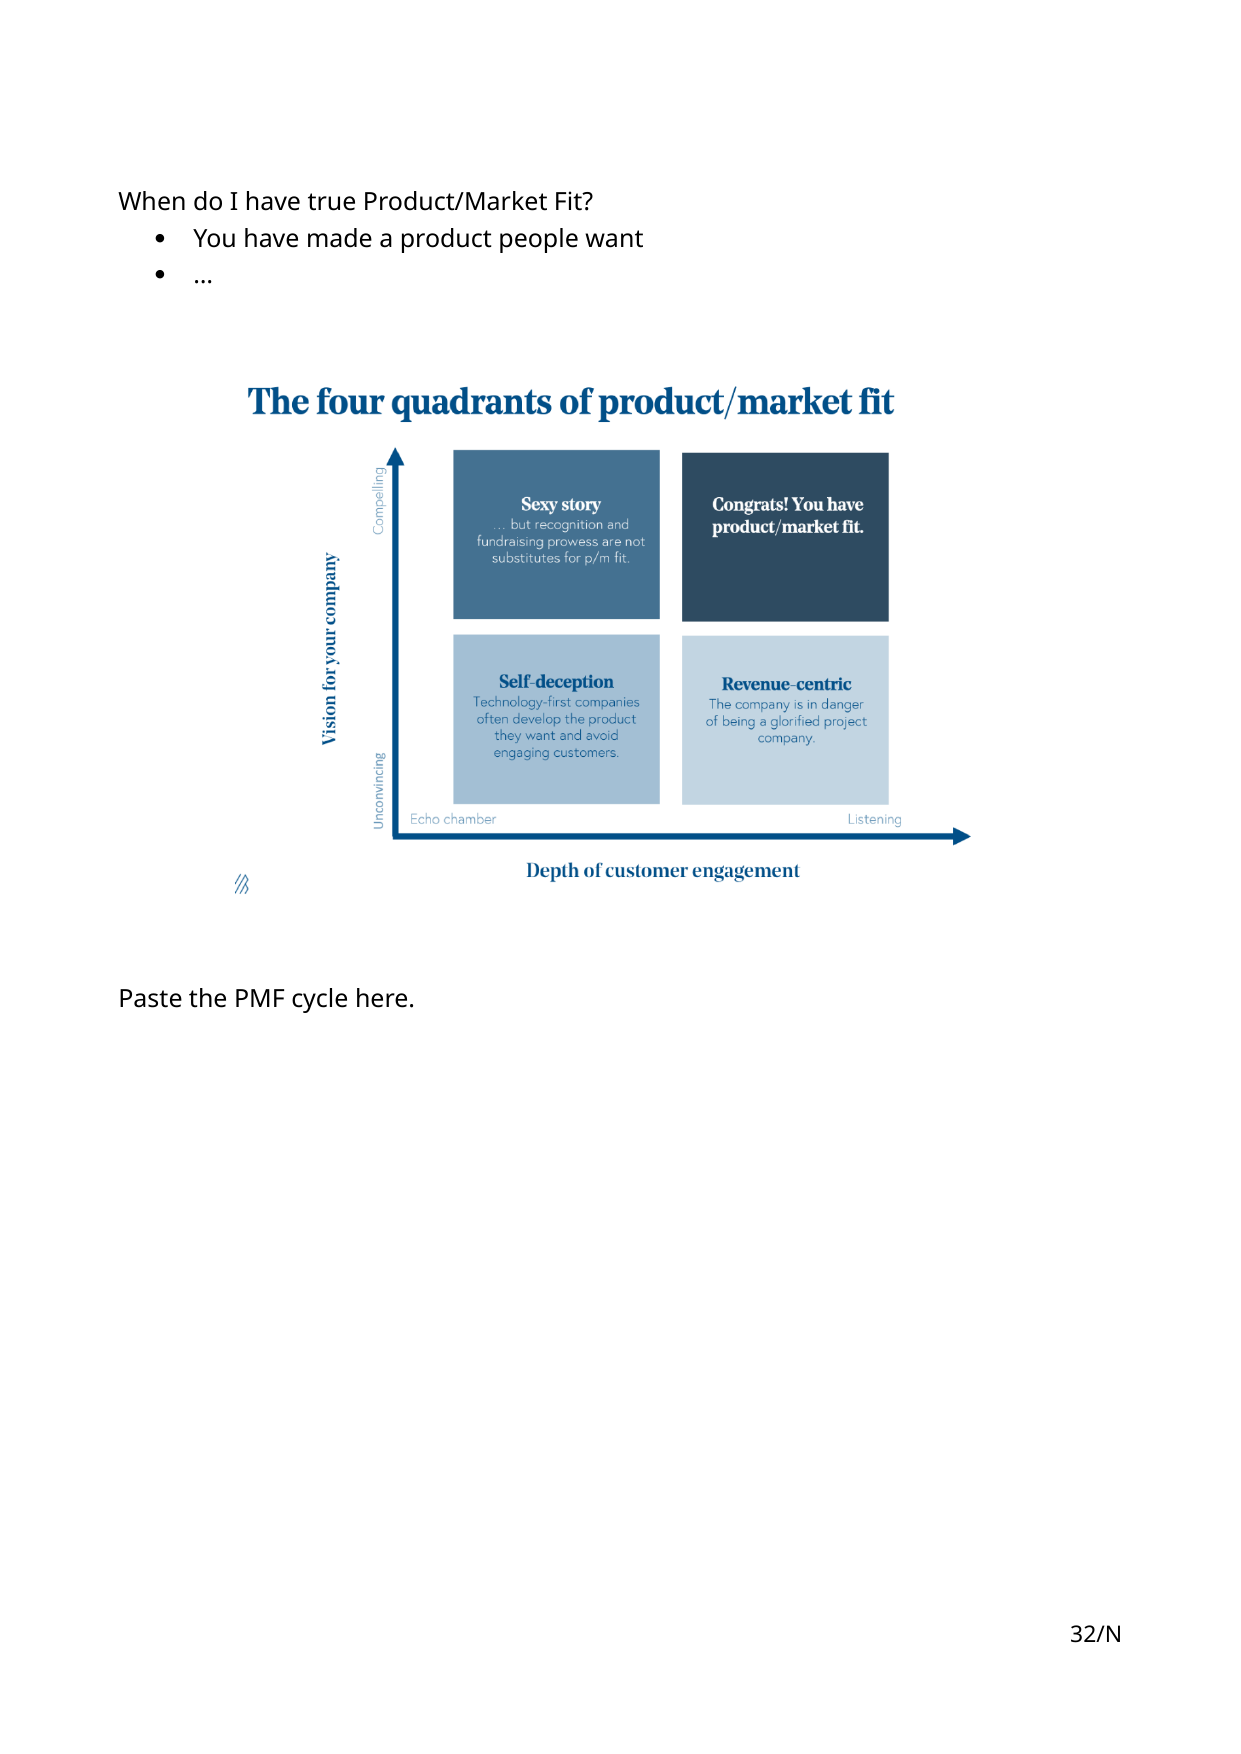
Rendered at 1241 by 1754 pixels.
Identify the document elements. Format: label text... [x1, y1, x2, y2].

text When do I have true Product/Market Fit? [118, 184, 1122, 218]
text Paste the PMF cycle here. [118, 981, 1122, 1015]
list … [156, 257, 1122, 291]
list You have made a product people want [156, 220, 1122, 254]
picture [225, 360, 1015, 906]
